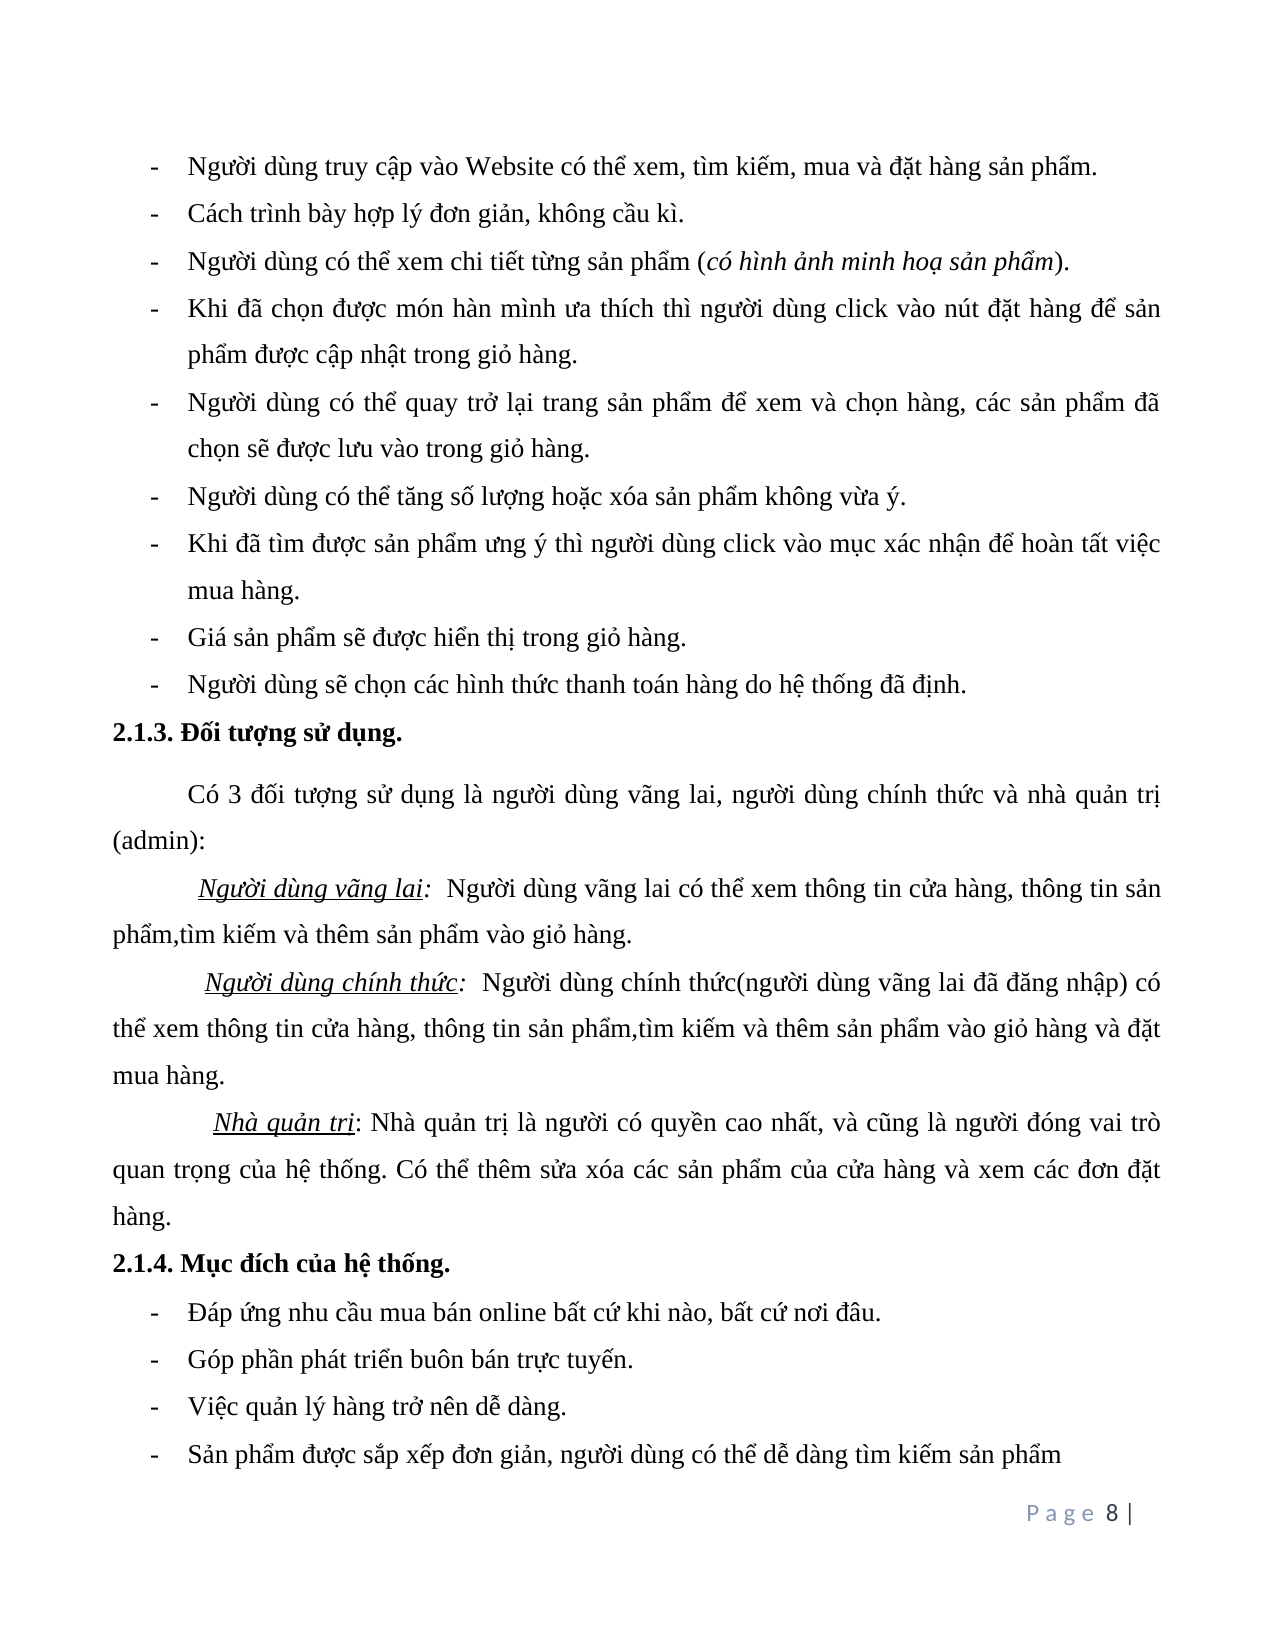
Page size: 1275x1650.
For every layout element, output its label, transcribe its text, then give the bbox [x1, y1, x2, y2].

list Người dùng có thể quay trở lại trang sản phẩm để xem và chọn hàng, các sản phẩm đã chọn sẽ được lưu vào trong giỏ hàng. [150, 386, 1162, 464]
list Góp phần phát triển buôn bán trực tuyến. [150, 1343, 1162, 1374]
subtitle 2.1.3. Đối tượng sử dụng. [112, 716, 1156, 747]
list Giá sản phẩm sẽ được hiển thị trong giỏ hàng. [150, 621, 1162, 652]
list Việc quản lý hàng trở nên dễ dàng. [150, 1390, 1162, 1422]
subtitle 2.1.4. Mục đích của hệ thống. [112, 1247, 1156, 1278]
list Người dùng truy cập vào Website có thể xem, tìm kiếm, mua và đặt hàng sản phẩm. [150, 150, 1162, 181]
list Cách trình bày hợp lý đơn giản, không cầu kì. [150, 197, 1162, 228]
list Người dùng có thể tăng số lượng hoặc xóa sản phẩm không vừa ý. [150, 480, 1162, 511]
list Khi đã tìm được sản phẩm ưng ý thì người dùng click vào mục xác nhận để hoàn tất việc mua hàng. [150, 527, 1162, 605]
text Có 3 đối tượng sử dụng là người dùng vãng lai, người dùng chính thức và nhà quản trị (admin): [112, 778, 1162, 856]
list Người dùng có thể xem chi tiết từng sản phẩm (có hình ảnh minh hoạ sản phẩm). [150, 244, 1162, 276]
text Người dùng chính thức: Người dùng chính thức(người dùng vãng lai đã đăng nhập) có thể xem thông tin cửa hàng, thông tin sản phẩm,tìm kiếm và thêm sản phẩm vào giỏ hàng và đặt mua hàng. [112, 966, 1162, 1090]
list Khi đã chọn được món hàn mình ưa thích thì người dùng click vào nút đặt hàng để sản phẩm được cập nhật trong giỏ hàng. [150, 292, 1162, 370]
list Đáp ứng nhu cầu mua bán online bất cứ khi nào, bất cứ nơi đâu. [150, 1296, 1162, 1327]
list Sản phẩm được sắp xếp đơn giản, người dùng có thể dễ dàng tìm kiếm sản phẩm [150, 1438, 1162, 1469]
list Người dùng sẽ chọn các hình thức thanh toán hàng do hệ thống đã định. [150, 668, 1162, 699]
text Người dùng vãng lai: Người dùng vãng lai có thể xem thông tin cửa hàng, thông tin sản phẩm,tìm kiếm và thêm sản phẩm vào giỏ hàng. [112, 872, 1162, 949]
text Nhà quản trị: Nhà quản trị là người có quyền cao nhất, và cũng là người đóng vai trò quan trọng của hệ thống. Có thể thêm sửa xóa các sản phẩm của cửa hàng và xem các đơn đặt hàng. [112, 1106, 1162, 1231]
